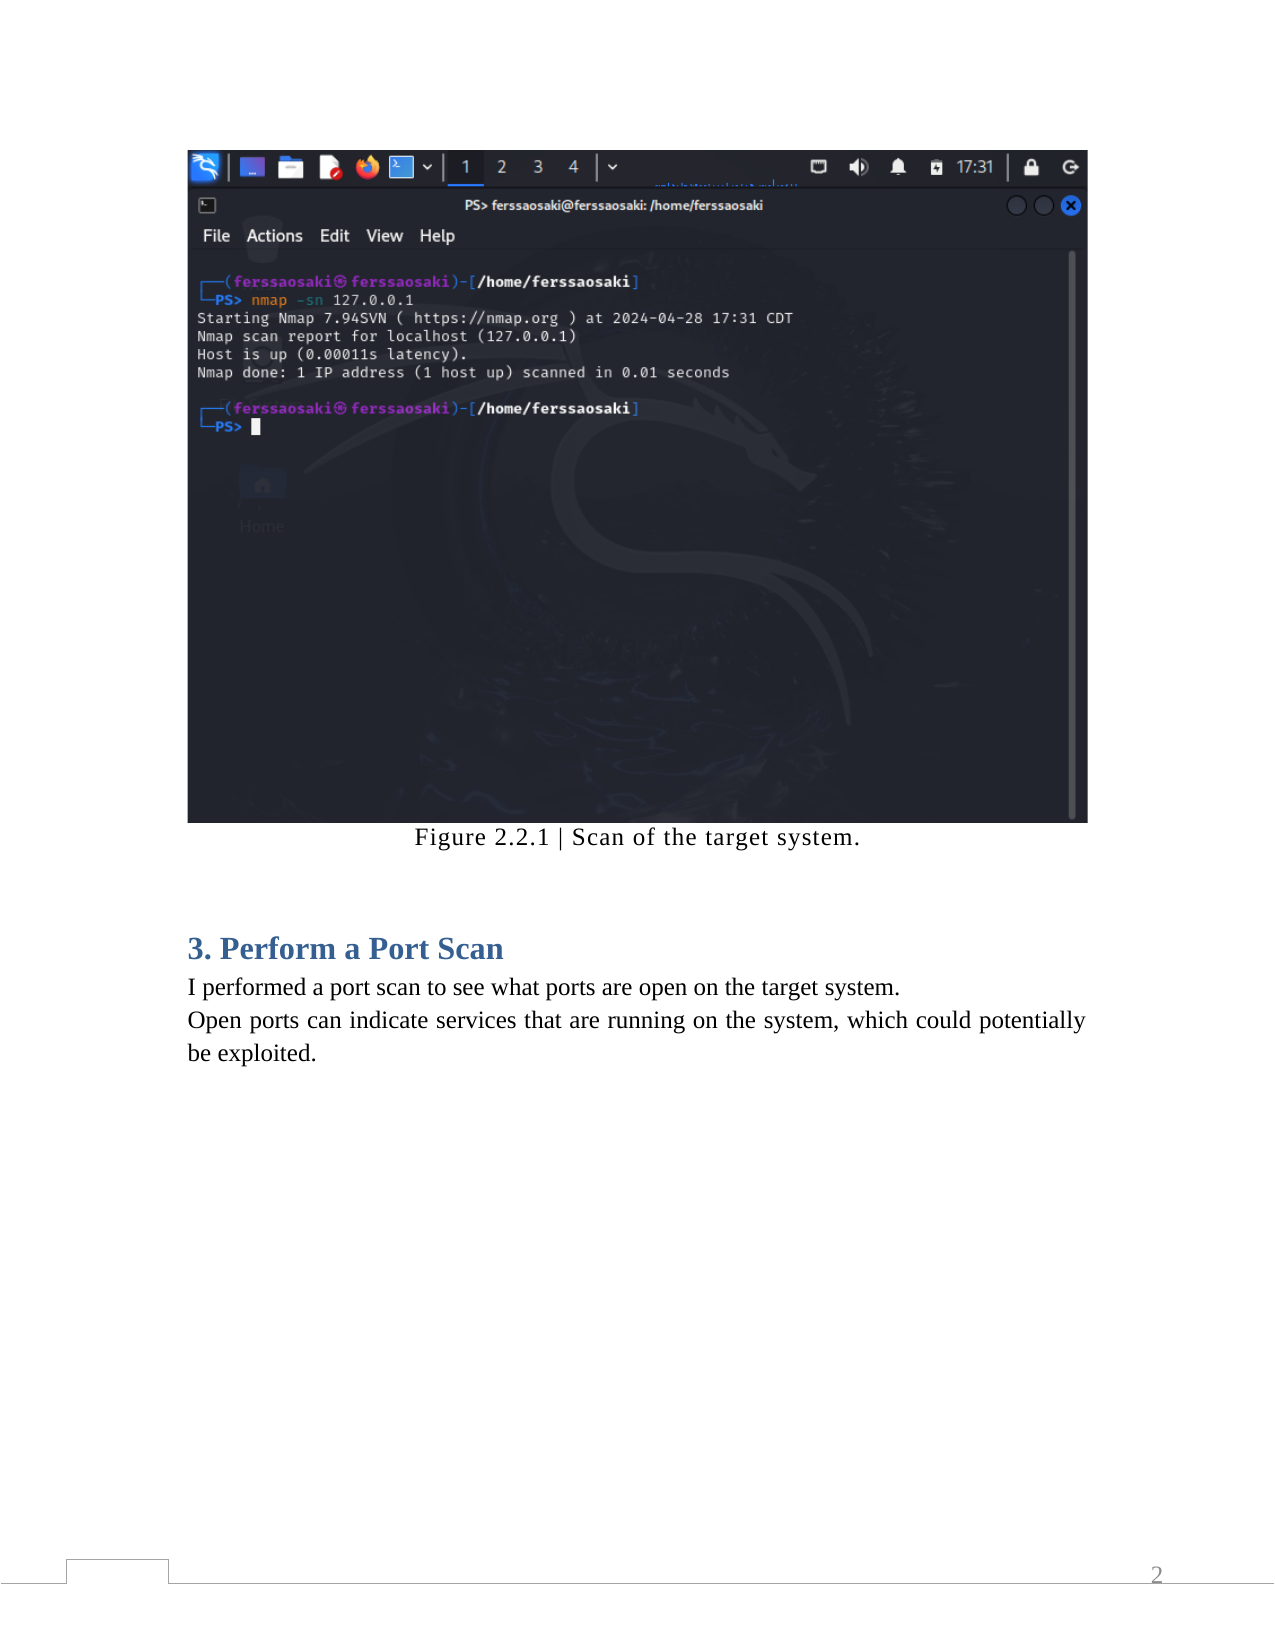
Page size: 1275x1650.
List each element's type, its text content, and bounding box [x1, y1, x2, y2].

picture [187, 150, 1088, 823]
text I performed a port scan to see what ports are open on the target system. [187, 972, 1087, 1001]
text Figure 2.2.1 | Scan of the target system. [187, 823, 1087, 851]
text Open ports can indicate services that are running on the system, which could potentially be exploited. [187, 1005, 1087, 1067]
subtitle 3. Perform a Port Scan [187, 930, 1087, 967]
